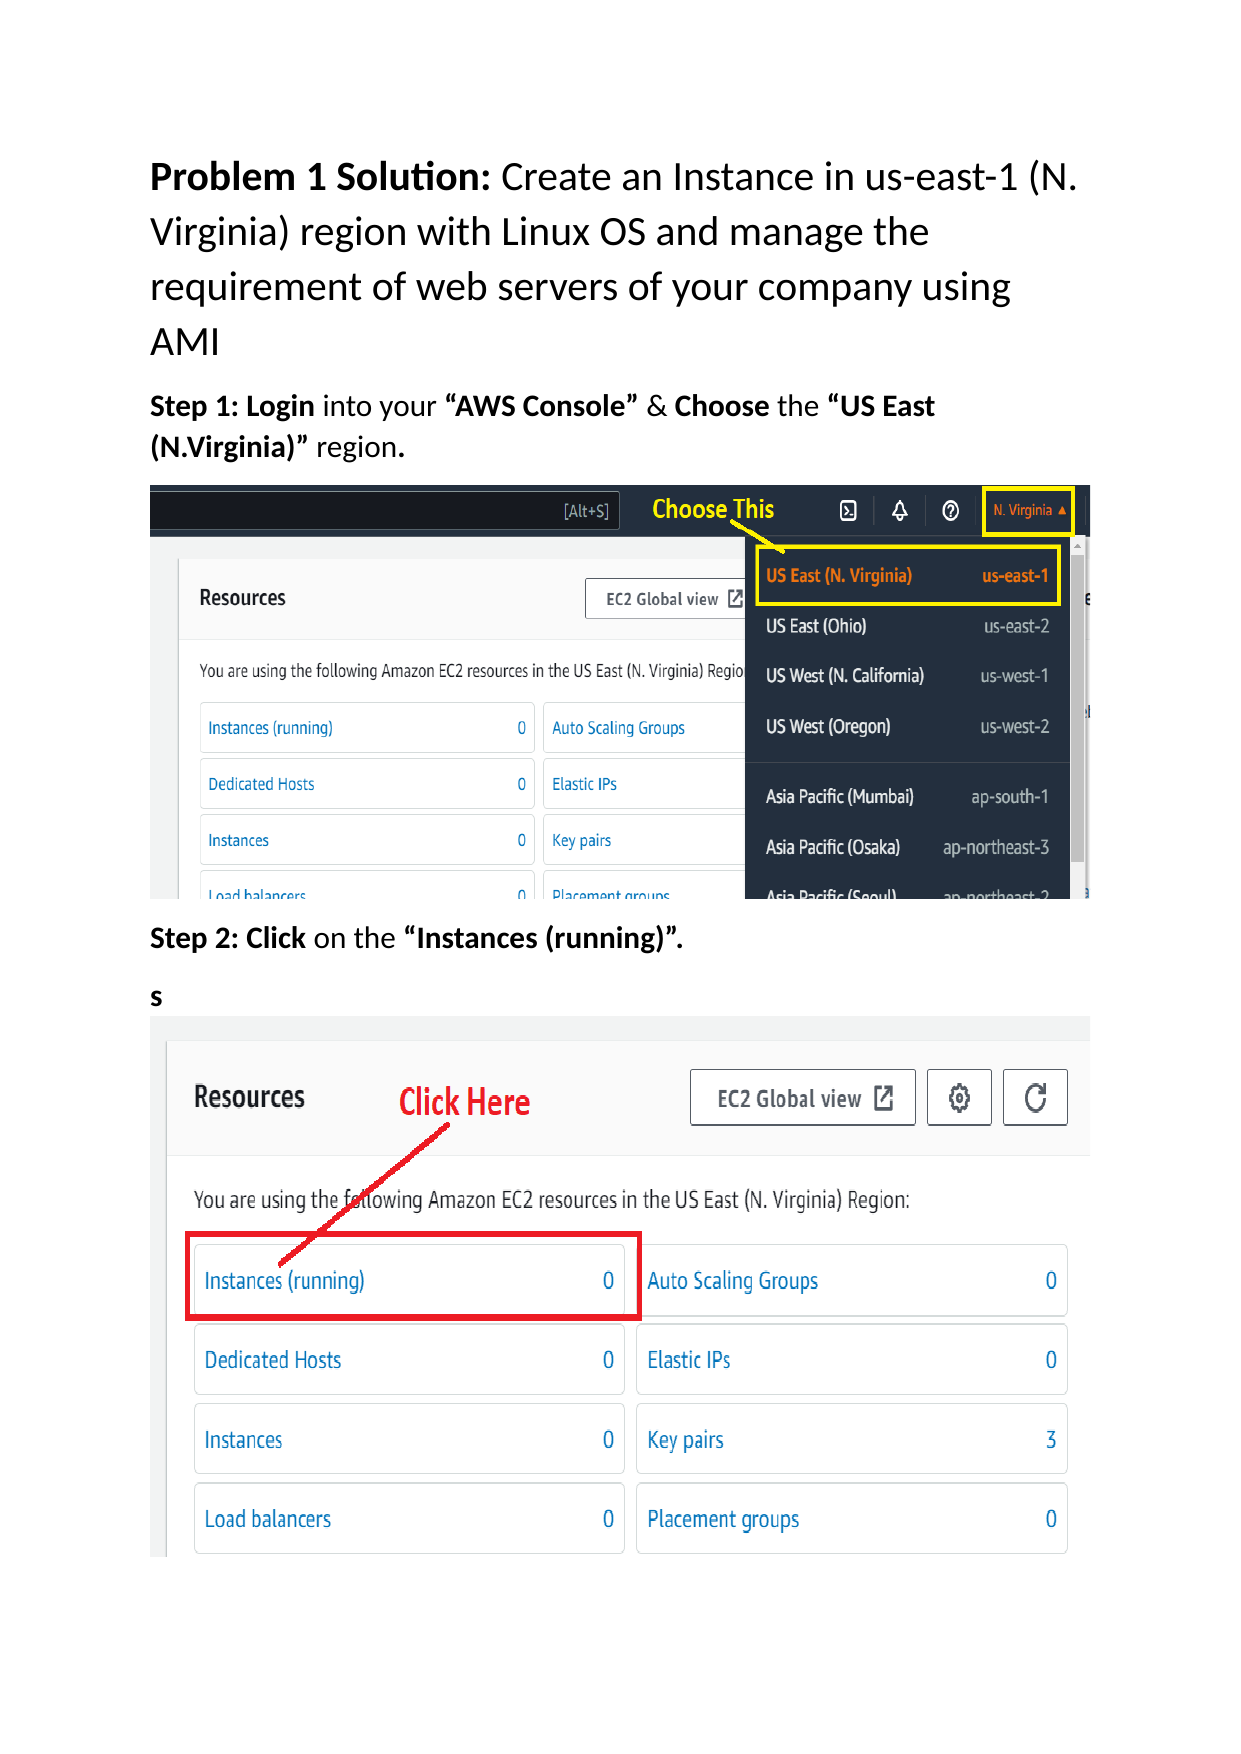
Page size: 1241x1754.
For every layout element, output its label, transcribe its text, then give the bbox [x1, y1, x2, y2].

picture [150, 1016, 1091, 1557]
text s [150, 976, 1090, 1016]
picture [150, 485, 1091, 899]
text Problem 1 Solution: Create an Instance in us-east-1 (N. Virginia) region with Linux OS and manage the requirement of web servers of your company using AMI [150, 150, 1090, 366]
text Step 1: Login into your “AWS Console” & Choose the “US East (N.Virginia)” region. [150, 386, 1090, 466]
text Step 2: Click on the “Instances (running)”. [150, 918, 1090, 956]
